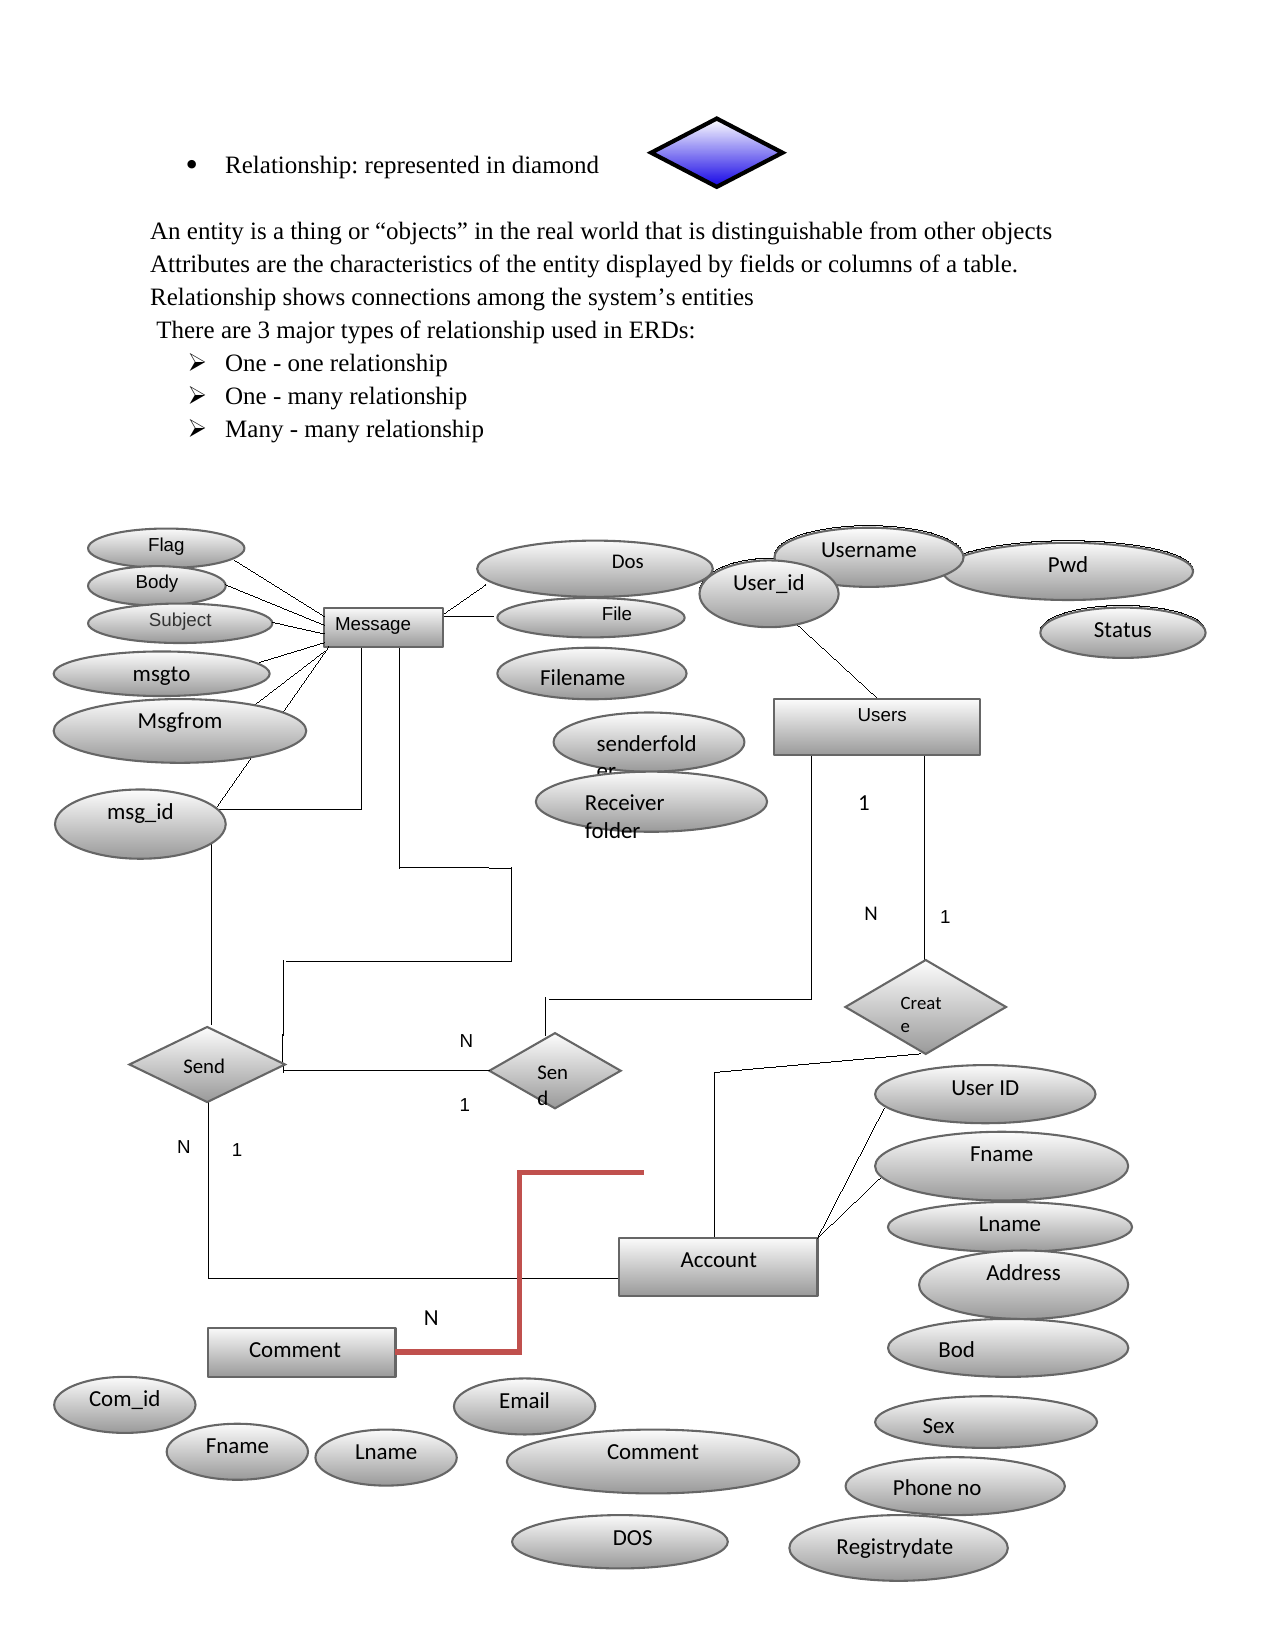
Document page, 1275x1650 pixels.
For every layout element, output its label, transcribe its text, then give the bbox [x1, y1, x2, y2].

list Many - many relationship [187, 414, 1125, 443]
text An entity is a thing or “objects” in the real world that is distinguishable from other objects [150, 216, 1125, 245]
text Relationship shows connections among the system’s entities [150, 282, 1125, 311]
text There are 3 major types of relationship used in ERDs: [150, 315, 1125, 344]
text Attributes are the characteristics of the entity displayed by fields or columns of a table. [150, 249, 1125, 278]
list Relationship: represented in diamond [739, 150, 1125, 179]
list One - one relationship [187, 348, 1125, 377]
list Relationship: represented in diamond [187, 150, 695, 179]
list One - many relationship [187, 381, 1125, 410]
